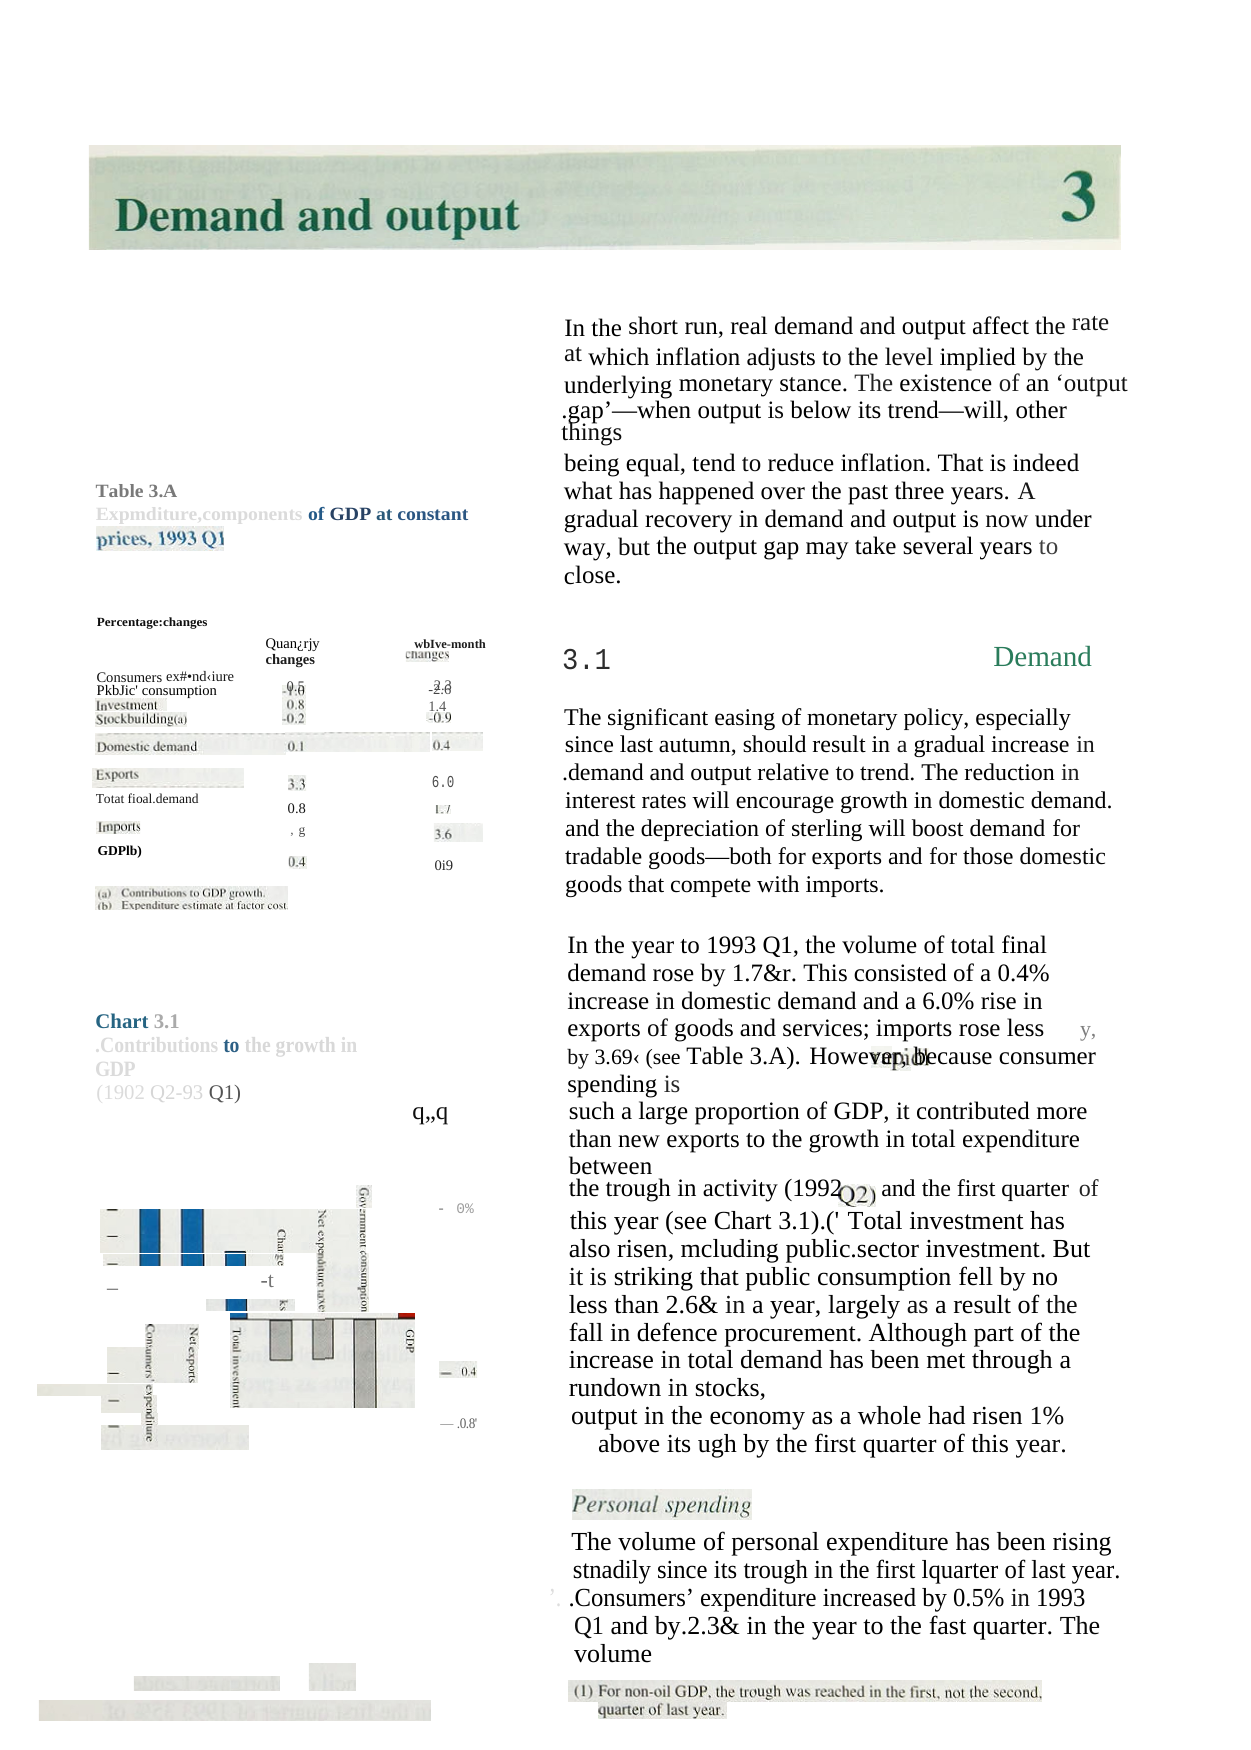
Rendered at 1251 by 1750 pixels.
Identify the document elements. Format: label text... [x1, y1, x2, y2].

text 6.0 [432, 774, 489, 793]
text Quan¿rjy [265, 636, 322, 652]
text wbIve-month [414, 637, 489, 652]
text q„q such a large proportion of GDP, it contributed more than new exports to the growth in total expenditure between [412, 1097, 1114, 1180]
subtitle In the short run, real demand and output affect the rate at which inflation adjusts to the level implied by the underlying monetary stance. The existence of an ‘output [564, 309, 1133, 399]
text 0.8 [287, 781, 322, 816]
picture [439, 1361, 478, 1378]
text 0i9 [434, 857, 489, 873]
picture [38, 1700, 431, 1721]
picture [206, 1299, 295, 1311]
text .Contributions to the growth in GDP [95, 1033, 401, 1081]
picture [95, 712, 187, 727]
text — .0.8' [440, 1414, 478, 1431]
picture [100, 1209, 369, 1312]
text The significant easing of monetary policy, especially since last autumn, should result in a gradual increase in [564, 703, 1119, 758]
picture [308, 1663, 356, 1691]
text .demand and output relative to trend. The reduction in interest rates will encourage growth in domestic demand. and the depreciation of sterling will boost demand for tradable goods—both for exports and for those domestic goods that compete with imports. [562, 758, 1133, 897]
text Chart 3.1 [95, 1009, 401, 1033]
picture [230, 1313, 415, 1408]
picture [95, 886, 288, 910]
text the trough in activity (1992 and the first quarter of [569, 1180, 1133, 1200]
text - 0% [437, 1200, 478, 1216]
subtitle this year (see Chart 3.1).(' Total investment has also risen, mcluding public.sector investment. But it is striking that public consumption fell by no less than 2.6& in a year, largely as a result of the fall in defence procurement. Although part of the increase in total demand has been met through a rundown in stocks, [568, 1207, 1099, 1402]
text 3.1 Demand [562, 639, 1133, 678]
picture [96, 821, 141, 834]
text Table 3.A [95, 480, 474, 501]
picture [405, 651, 449, 662]
text The volume of personal expenditure has been rising stnadily since its trough in the first lquarter of last year. [571, 1494, 1123, 1584]
picture [92, 768, 244, 788]
picture [432, 732, 483, 751]
text 2.3 [433, 676, 489, 693]
picture [107, 1324, 199, 1383]
picture [133, 1676, 280, 1691]
text being equal, tend to reduce inflation. That is indeed what has happened over the past three years. A gradual recovery in demand and output is now under way, but the output gap may take several years to close. [564, 450, 1102, 590]
picture [288, 856, 307, 869]
picture [356, 1185, 372, 1208]
text Percentage:changes [97, 614, 244, 629]
text output in the economy as a whole had risen 1% above its ugh by the first quarter of this year. [571, 1402, 1123, 1458]
picture [288, 775, 307, 791]
picture [572, 1489, 752, 1520]
text GDPlb) [97, 826, 244, 858]
text Consumers ex#•nd‹iure [96, 668, 244, 686]
text ’. .Consumers’ expenditure increased by 0.5% in 1993 Q1 and by.2.3& in the year to the fast quarter. The volume [548, 1584, 1119, 1668]
picture [282, 685, 306, 725]
picture [426, 712, 451, 723]
text Totat fioal.demand [96, 788, 244, 806]
text , g [290, 822, 322, 837]
picture [433, 823, 483, 842]
picture [103, 1254, 284, 1266]
text .gap’—when output is below its trend—will, other things [561, 399, 1133, 449]
picture [568, 1680, 1042, 1719]
picture [838, 1200, 876, 1207]
text 0.5 [286, 677, 322, 694]
text Expmditure,components of GDP at constant [96, 503, 474, 525]
picture [95, 698, 167, 711]
picture [95, 732, 430, 755]
text changes [265, 652, 322, 667]
picture [96, 526, 224, 551]
subtitle In the year to 1993 Q1, the volume of total final demand rose by 1.7&r. This consisted of a 0.4% increase in domestic demand and a 6.0% rise in exports of goods and services; imports rose less y, by 3.69‹ (see Table 3.A). However, because consumer spending is [567, 932, 1112, 1097]
picture [37, 1384, 249, 1450]
text (1902 Q2-93 Q1) [96, 1081, 401, 1104]
picture [88, 145, 1121, 250]
picture [435, 805, 451, 814]
